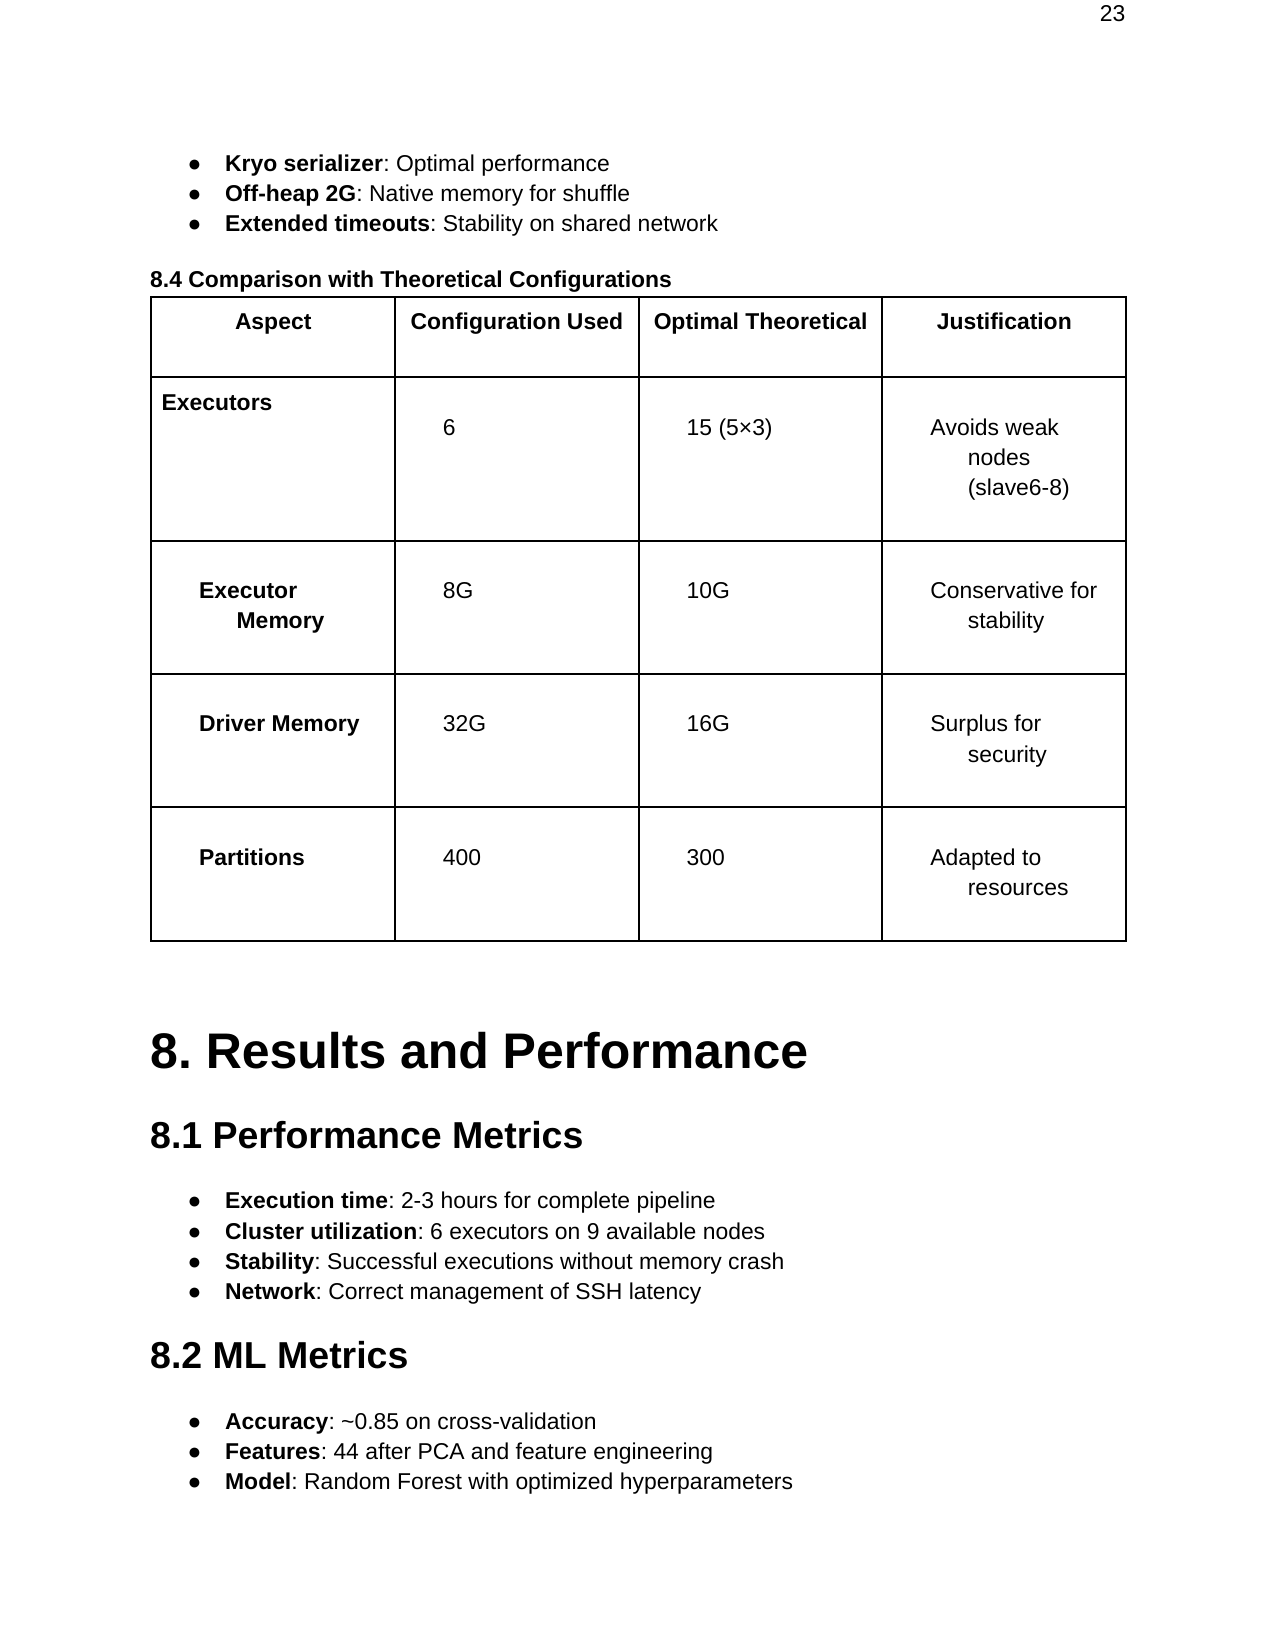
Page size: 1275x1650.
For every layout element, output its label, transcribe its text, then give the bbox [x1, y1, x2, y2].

table_cell 15 (5×3) [640, 378, 881, 539]
list Kryo serializer: Optimal performance [187, 150, 1125, 176]
table_cell Executor Memory [152, 542, 394, 673]
table_cell 300 [640, 808, 881, 939]
table_cell 10G [640, 542, 881, 673]
table_header Aspect [152, 298, 394, 376]
subtitle 8.2 ML Metrics [150, 1333, 1125, 1376]
list Off-heap 2G: Native memory for shuffle [187, 180, 1125, 207]
table_cell 16G [640, 675, 881, 806]
table_cell Driver Memory [152, 675, 394, 806]
table_header Configuration Used [396, 298, 638, 376]
table_cell 400 [396, 808, 638, 939]
list Execution time: 2-3 hours for complete pipeline [187, 1187, 1125, 1214]
table_cell Executors [152, 378, 394, 539]
table_cell 8G [396, 542, 638, 673]
table_cell Avoids weak nodes (slave6-8) [883, 378, 1125, 539]
table_cell Conservative for stability [883, 542, 1125, 673]
list Model: Random Forest with optimized hyperparameters [187, 1468, 1125, 1495]
table_header Optimal Theoretical [640, 298, 881, 376]
text 8.4 Comparison with Theoretical Configurations [150, 266, 1125, 292]
list Cluster utilization: 6 executors on 9 available nodes [187, 1218, 1125, 1244]
table_header Justification [883, 298, 1125, 376]
subtitle 8. Results and Performance [150, 1022, 1125, 1079]
table_cell 6 [396, 378, 638, 539]
table_cell 32G [396, 675, 638, 806]
list Network: Correct management of SSH latency [187, 1278, 1125, 1304]
table_cell Surplus for security [883, 675, 1125, 806]
list Stability: Successful executions without memory crash [187, 1248, 1125, 1274]
table_cell Adapted to resources [883, 808, 1125, 939]
list Extended timeouts: Stability on shared network [187, 210, 1125, 237]
list Features: 44 after PCA and feature engineering [187, 1438, 1125, 1464]
table_cell Partitions [152, 808, 394, 939]
list Accuracy: ~0.85 on cross-validation [187, 1408, 1125, 1434]
subtitle 8.1 Performance Metrics [150, 1113, 1125, 1156]
